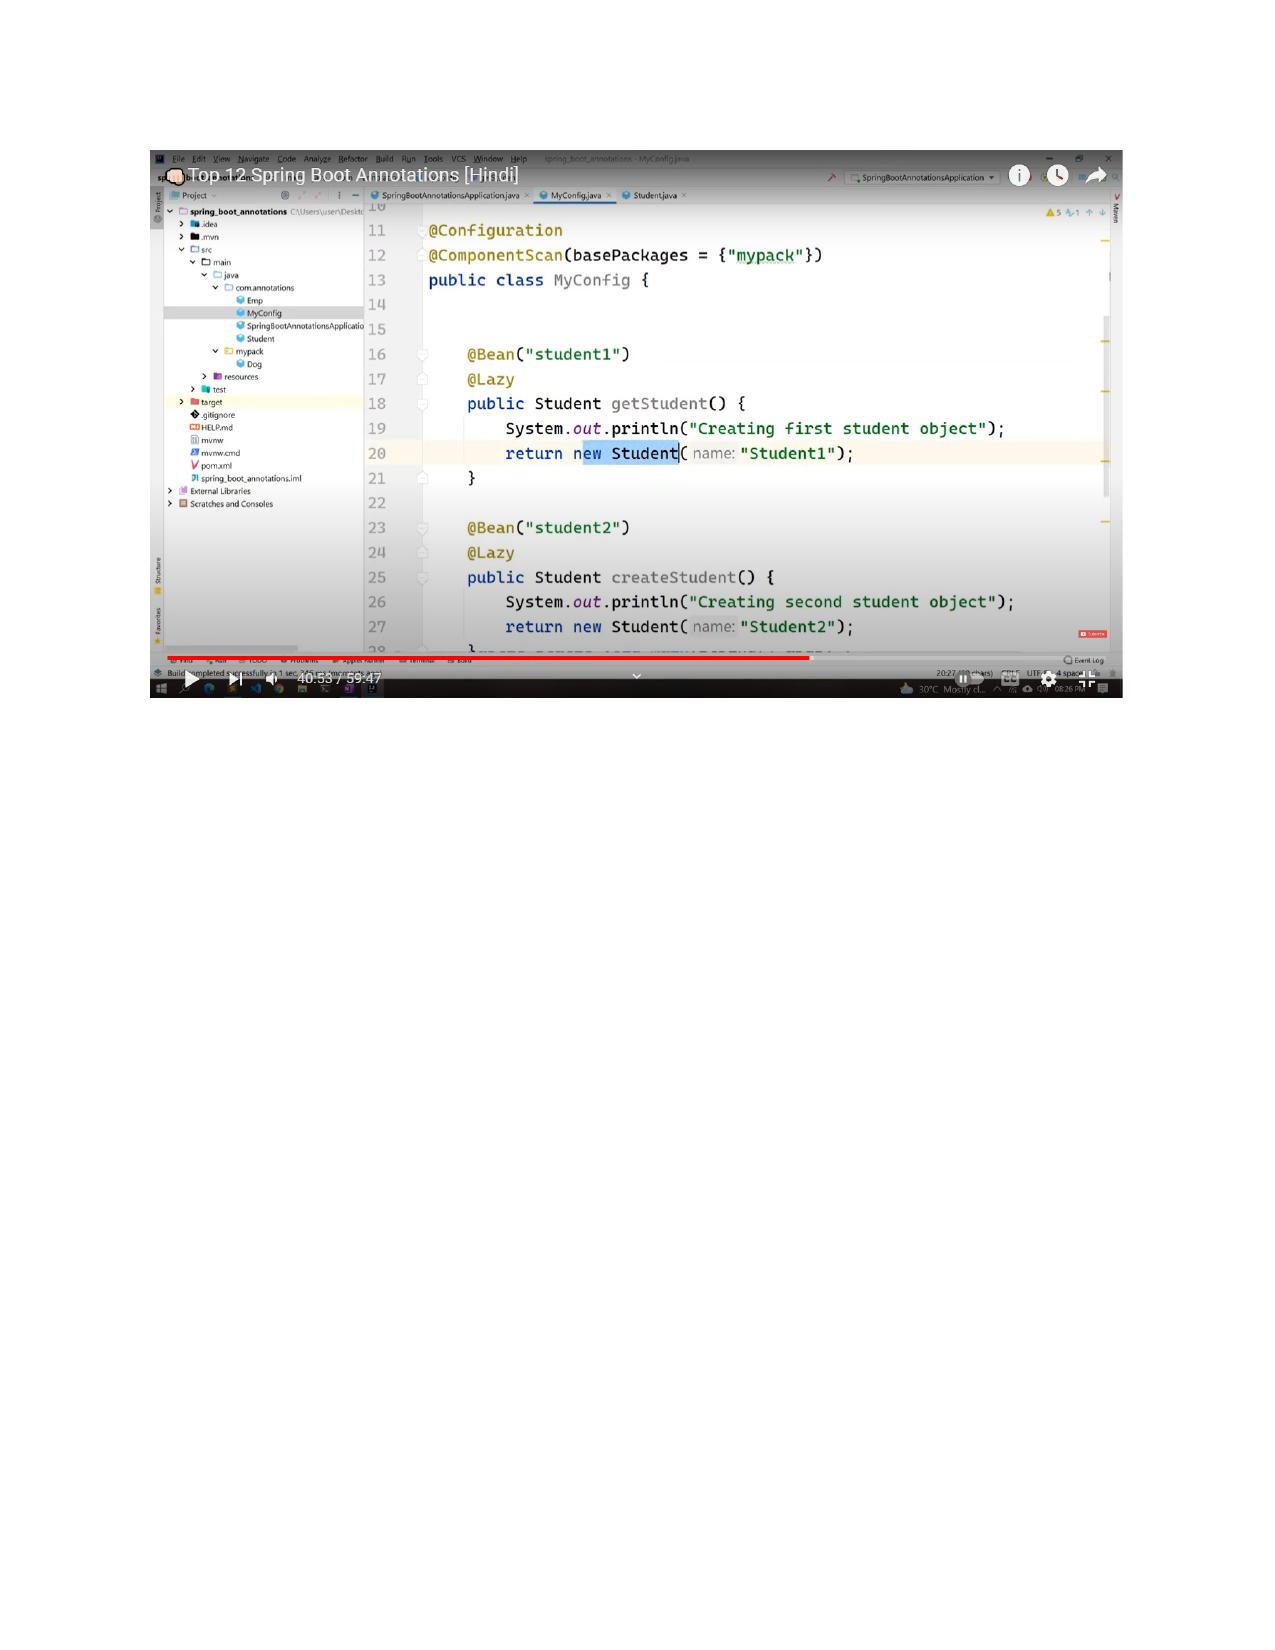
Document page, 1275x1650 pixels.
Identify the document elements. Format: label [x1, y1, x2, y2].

picture [150, 150, 1123, 698]
